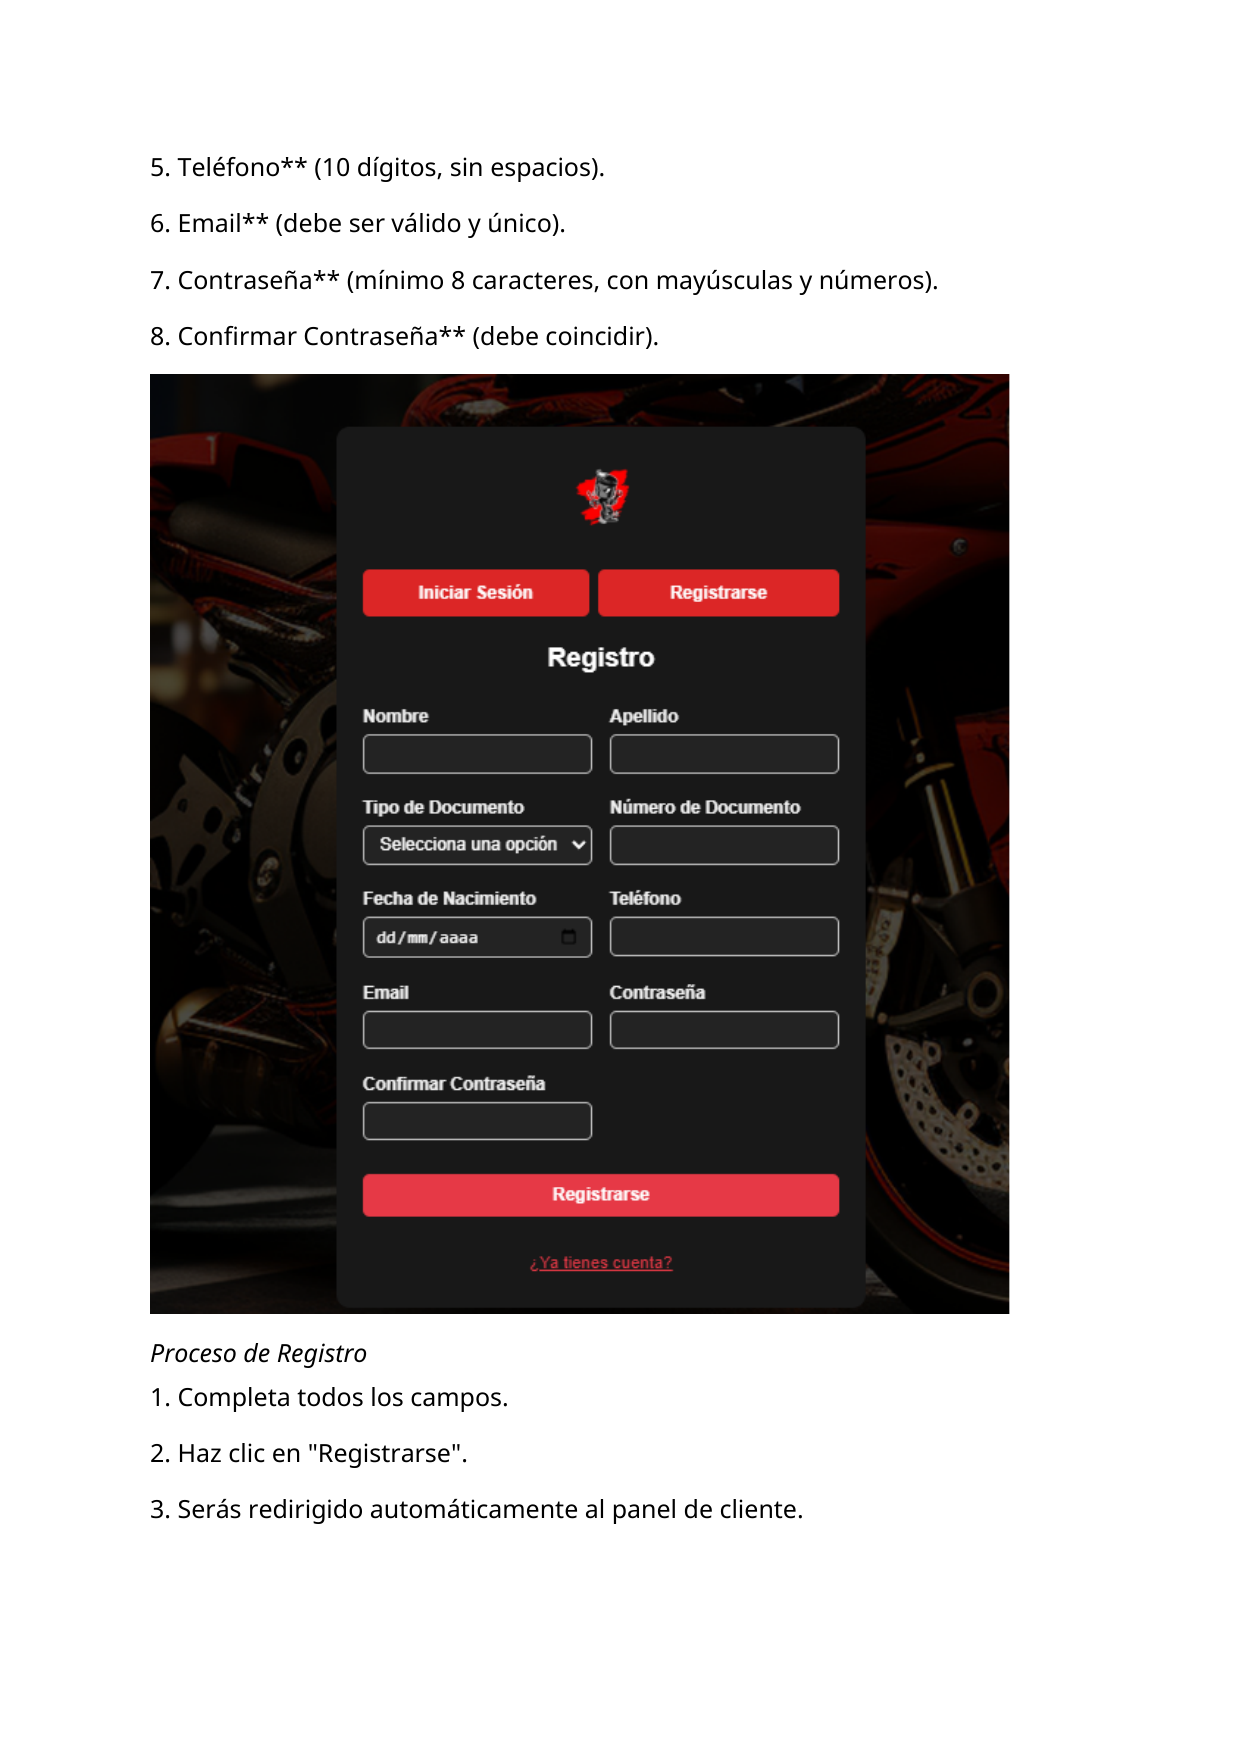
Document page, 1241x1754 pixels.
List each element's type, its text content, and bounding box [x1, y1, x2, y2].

picture [150, 374, 1010, 1314]
subtitle Proceso de Registro [150, 1336, 1090, 1370]
text 8. Confirmar Contraseña** (debe coincidir). [150, 318, 1090, 352]
text 5. Teléfono** (10 dígitos, sin espacios). [150, 150, 1090, 184]
text 3. Serás redirigido automáticamente al panel de cliente. [150, 1492, 1090, 1526]
text 1. Completa todos los campos. [150, 1379, 1090, 1413]
text 7. Contraseña** (mínimo 8 caracteres, con mayúsculas y números). [150, 262, 1090, 296]
text 2. Haz clic en "Registrarse". [150, 1436, 1090, 1469]
text 6. Email** (debe ser válido y único). [150, 206, 1090, 240]
